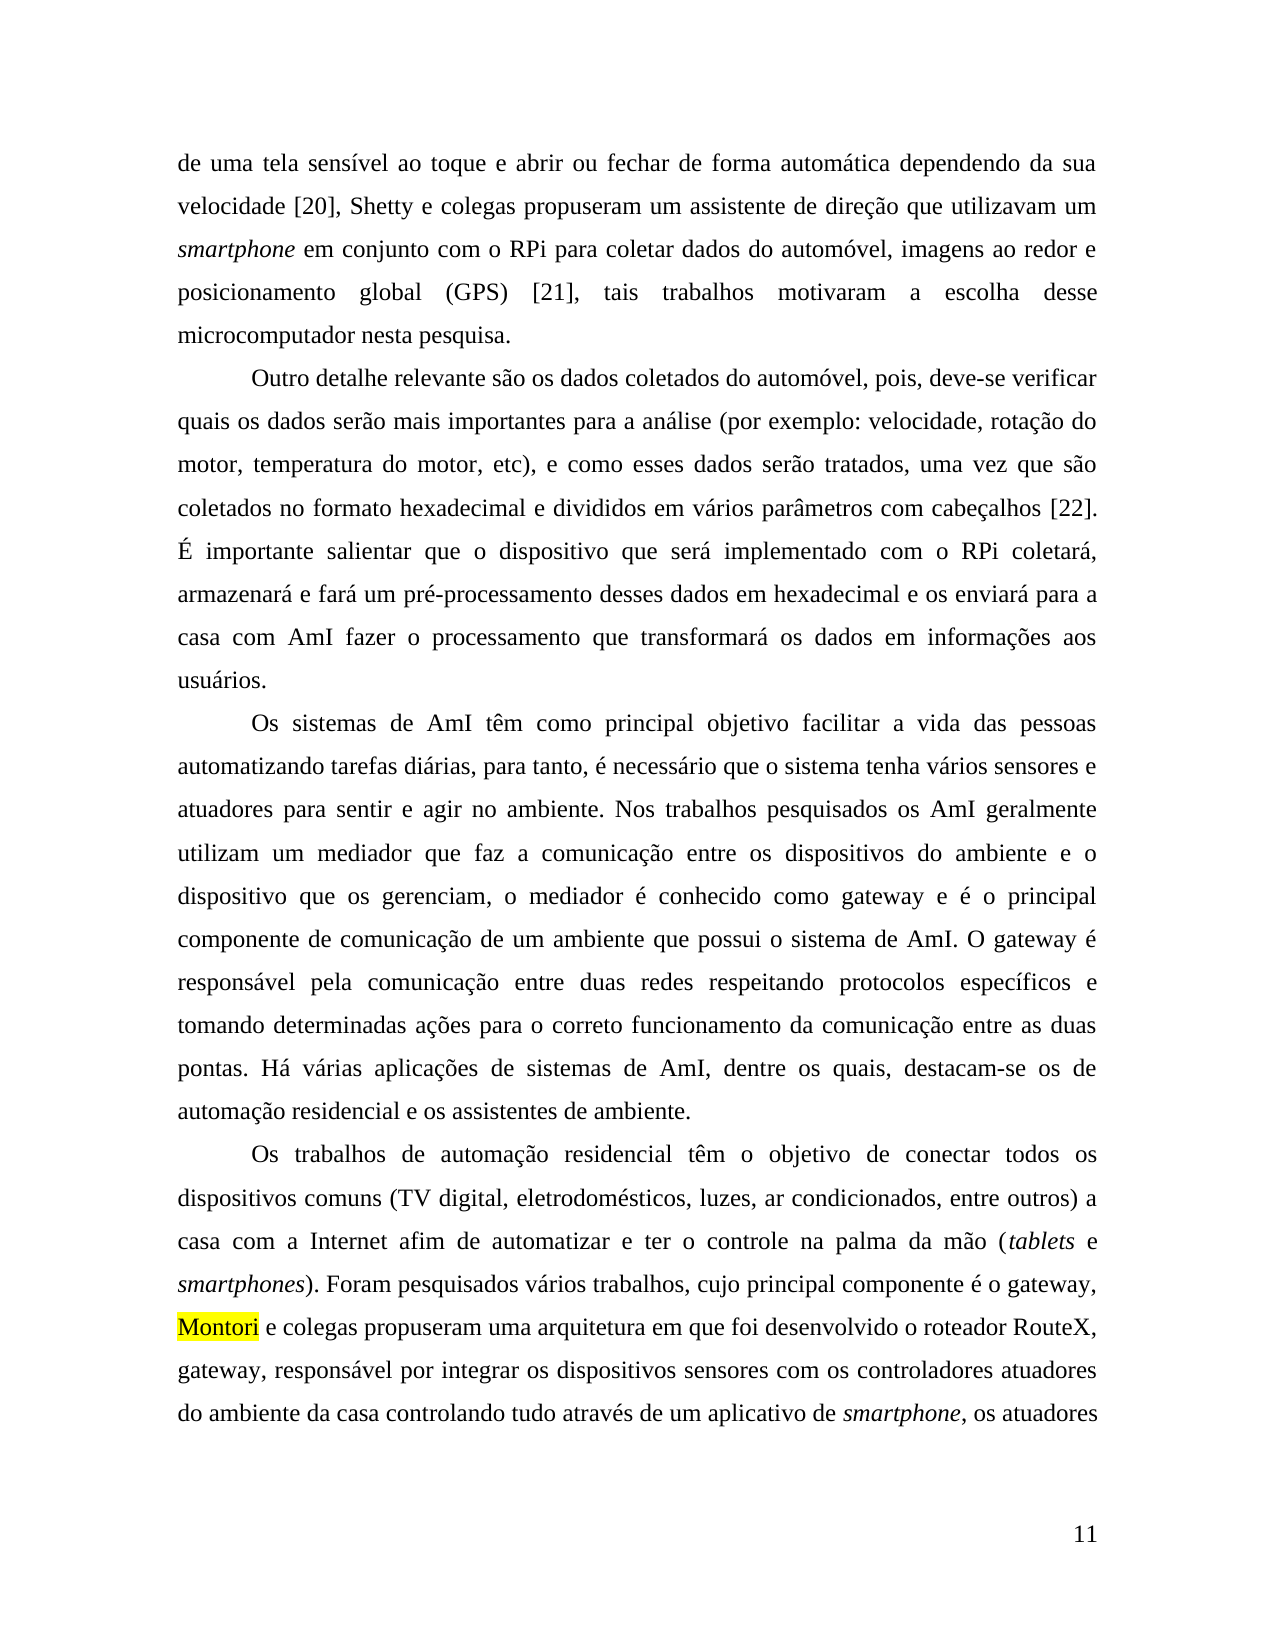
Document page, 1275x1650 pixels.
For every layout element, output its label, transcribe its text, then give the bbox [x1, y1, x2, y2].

text Os sistemas de AmI têm como principal objetivo facilitar a vida das pessoas automatizando tarefas diárias, para tanto, é necessário que o sistema tenha vários sensores e atuadores para sentir e agir no ambiente. Nos trabalhos pesquisados os AmI geralmente utilizam um mediador que faz a comunicação entre os dispositivos do ambiente e o dispositivo que os gerenciam, o mediador é conhecido como gateway e é o principal componente de comunicação de um ambiente que possui o sistema de AmI. O gateway é responsável pela comunicação entre duas redes respeitando protocolos específicos e tomando determinadas ações para o correto funcionamento da comunicação entre as duas pontas. Há várias aplicações de sistemas de AmI, dentre os quais, destacam-se os de automação residencial e os assistentes de ambiente. [177, 708, 1098, 1125]
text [177, 148, 1098, 349]
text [177, 1139, 1098, 1427]
text Outro detalhe relevante são os dados coletados do automóvel, pois, deve-se verificar quais os dados serão mais importantes para a análise (por exemplo: velocidade, rotação do motor, temperatura do motor, etc), e como esses dados serão tratados, uma vez que são coletados no formato hexadecimal e divididos em vários parâmetros com cabeçalhos [22]. É importante salientar que o dispositivo que será implementado com o RPi coletará, armazenará e fará um pré-processamento desses dados em hexadecimal e os enviará para a casa com AmI fazer o processamento que transformará os dados em informações aos usuários. [177, 363, 1098, 694]
